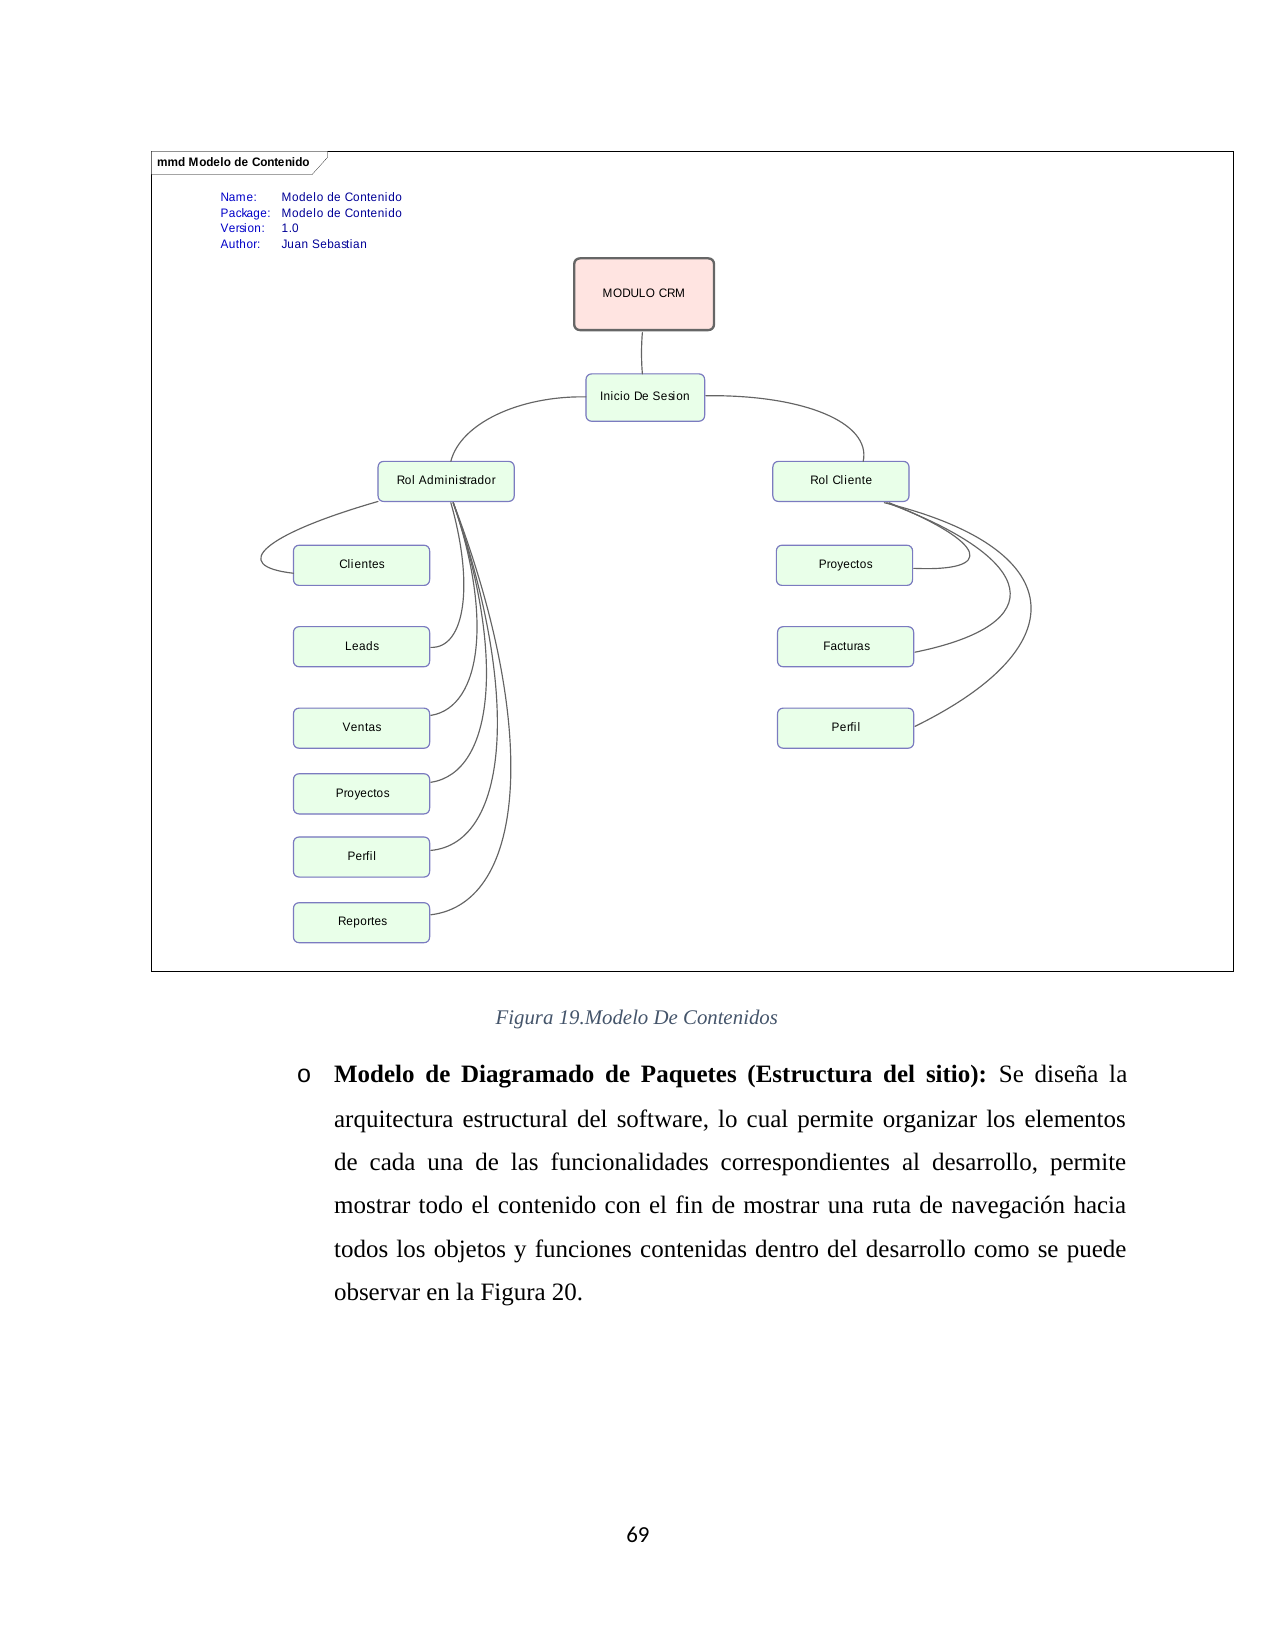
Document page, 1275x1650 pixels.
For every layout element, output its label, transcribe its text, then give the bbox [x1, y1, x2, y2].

list Modelo de Diagramado de Paquetes (Estructura del sitio): Se diseña la arquitectura estructural del software, lo cual permite organizar los elementos de cada una de las funcionalidades correspondientes al desarrollo, permite mostrar todo el contenido con el fin de mostrar una ruta de navegación hacia todos los objetos y funciones contenidas dentro del desarrollo como se puede observar en la Figura 20. [296, 1059, 1127, 1306]
